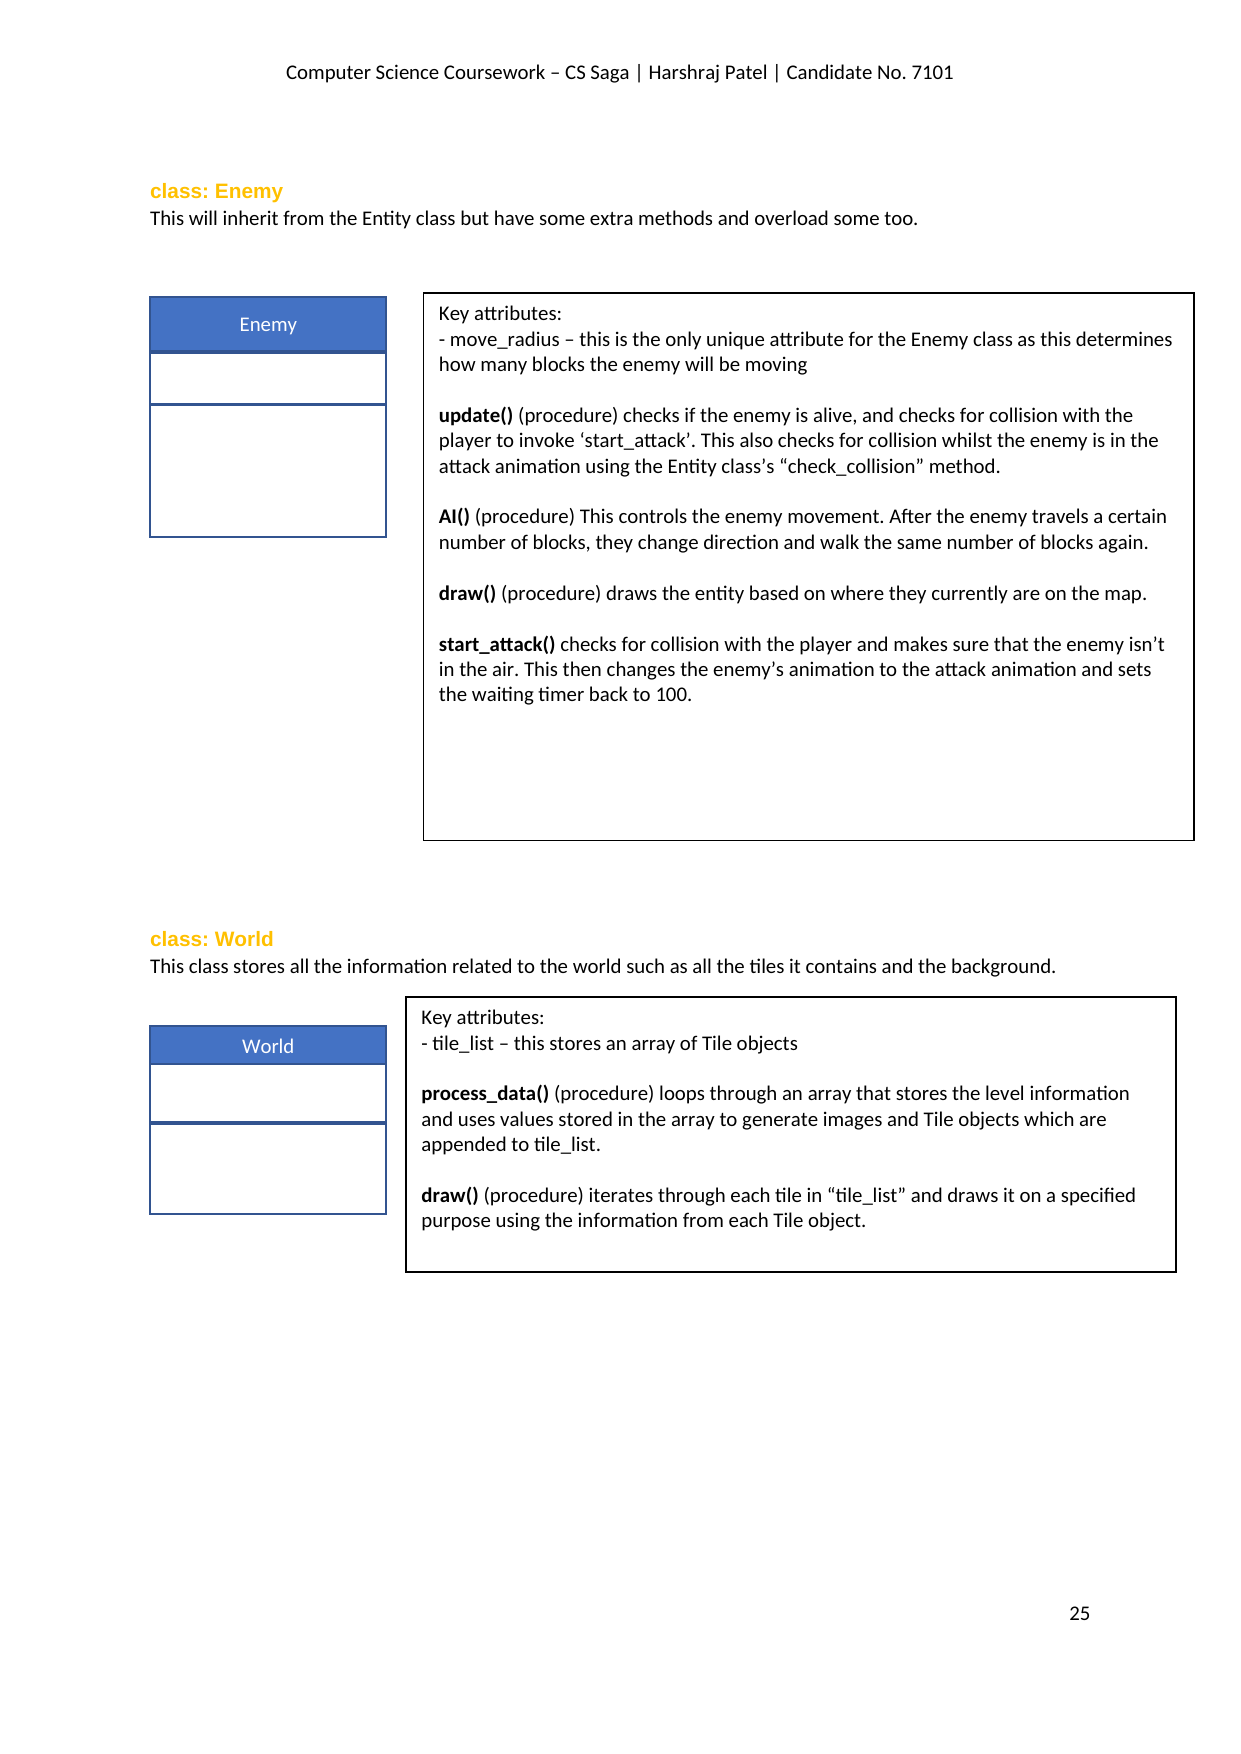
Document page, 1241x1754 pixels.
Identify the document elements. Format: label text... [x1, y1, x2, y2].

text This will inherit from the Entity class but have some extra methods and overload some too. [150, 205, 1090, 231]
subtitle class: World [150, 927, 1090, 951]
subtitle class: Enemy [150, 179, 1090, 203]
text This class stores all the information related to the world such as all the tiles it contains and the background. [150, 953, 1090, 978]
